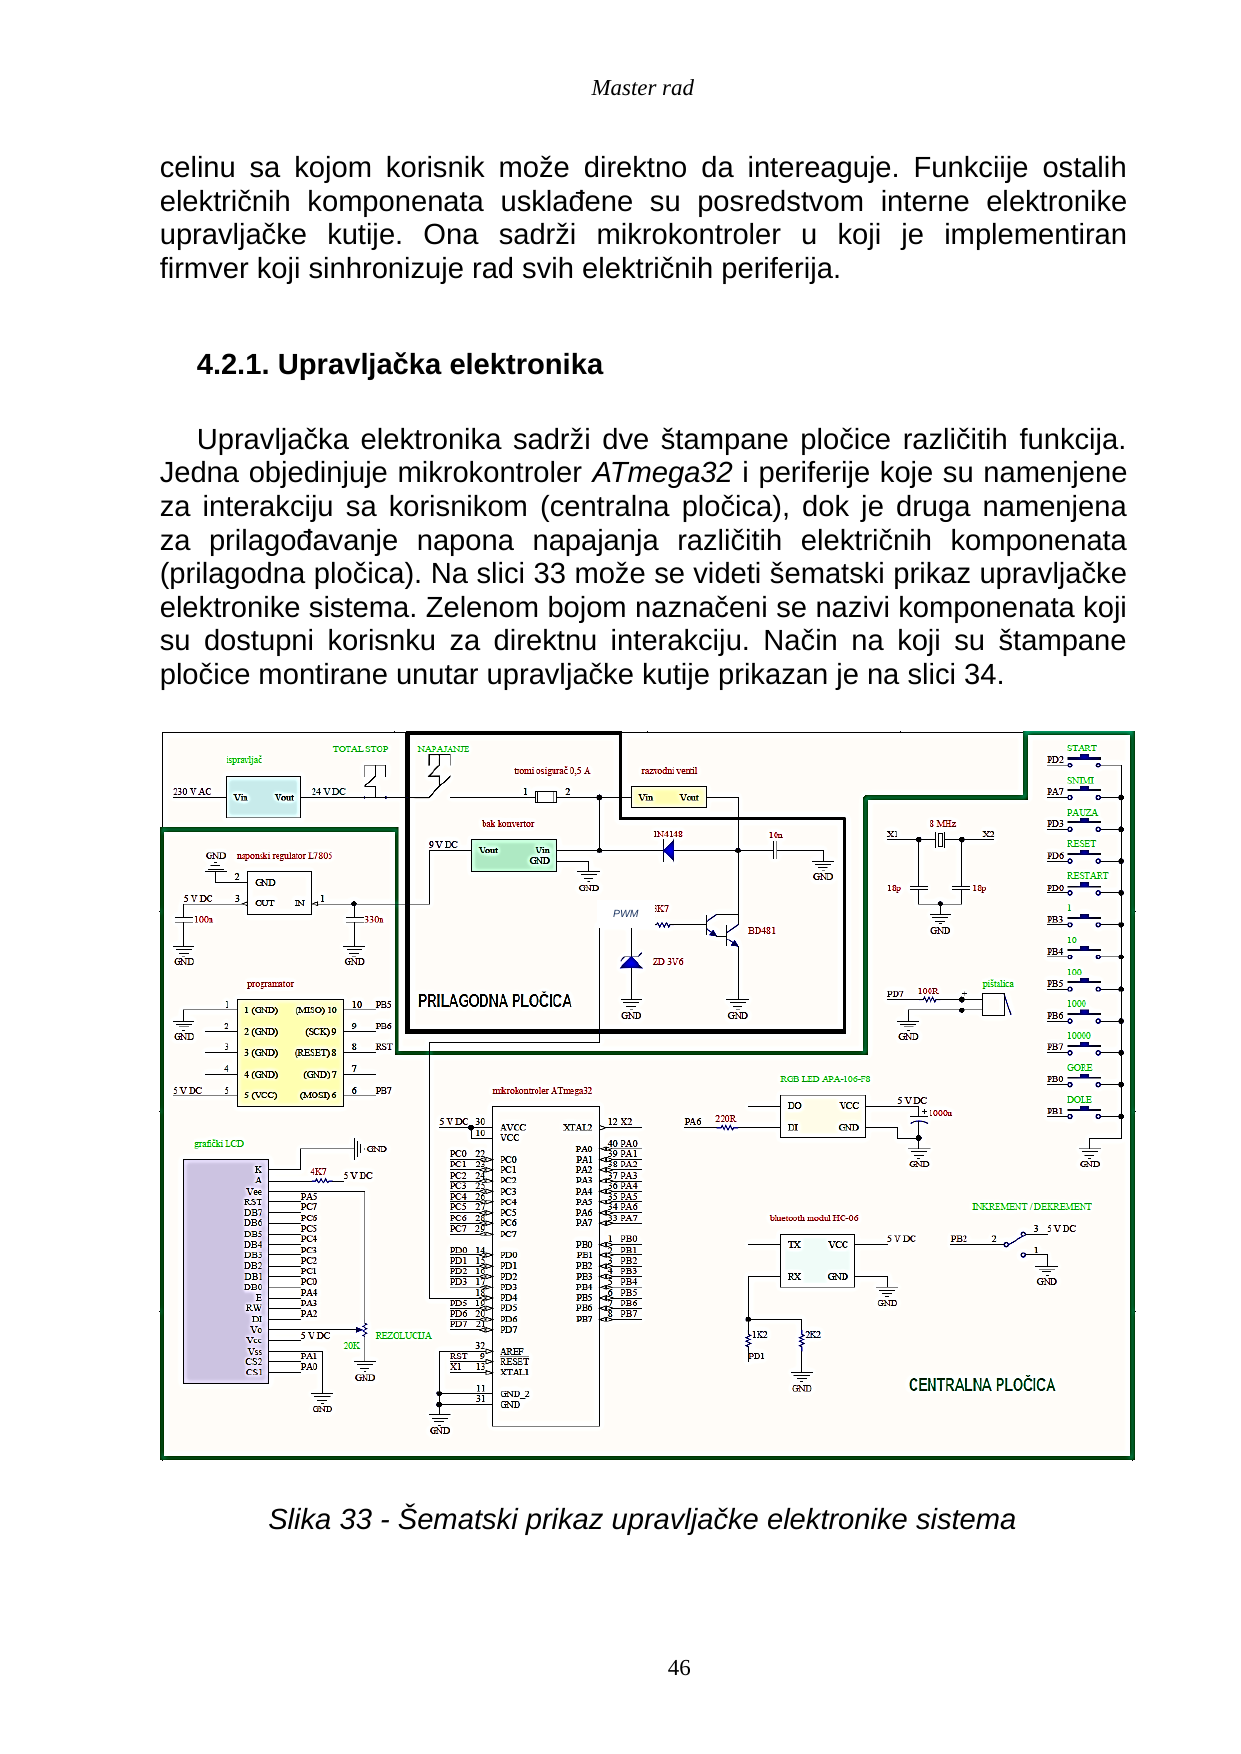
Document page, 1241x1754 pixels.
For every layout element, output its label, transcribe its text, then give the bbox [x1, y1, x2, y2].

text Upravljačka elektronika sadrži dve štampane pločice različitih funkcija. Jedna objedinjuje mikrokontroler ATmega32 i periferije koje su namenjene za interakciju sa korisnikom (centralna pločica), dok je druga namenjena za prilagođavanje napona napajanja različitih električnih komponenata (prilagodna pločica). Na slici 33 može se videti šematski prikaz upravljačke elektronike sistema. Zelenom bojom naznačeni se nazivi komponenata koji su dostupni korisnku za direktnu interakciju. Način na koji su štampane pločice montirane unutar upravljačke kutije prikazan je na slici 34. [159, 422, 1128, 690]
text Slika 33 - Šematski prikaz upravljačke elektronike sistema [159, 1502, 1128, 1536]
list Upravljačka elektronika [159, 347, 1128, 380]
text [159, 150, 1128, 284]
picture [159, 731, 1136, 1461]
